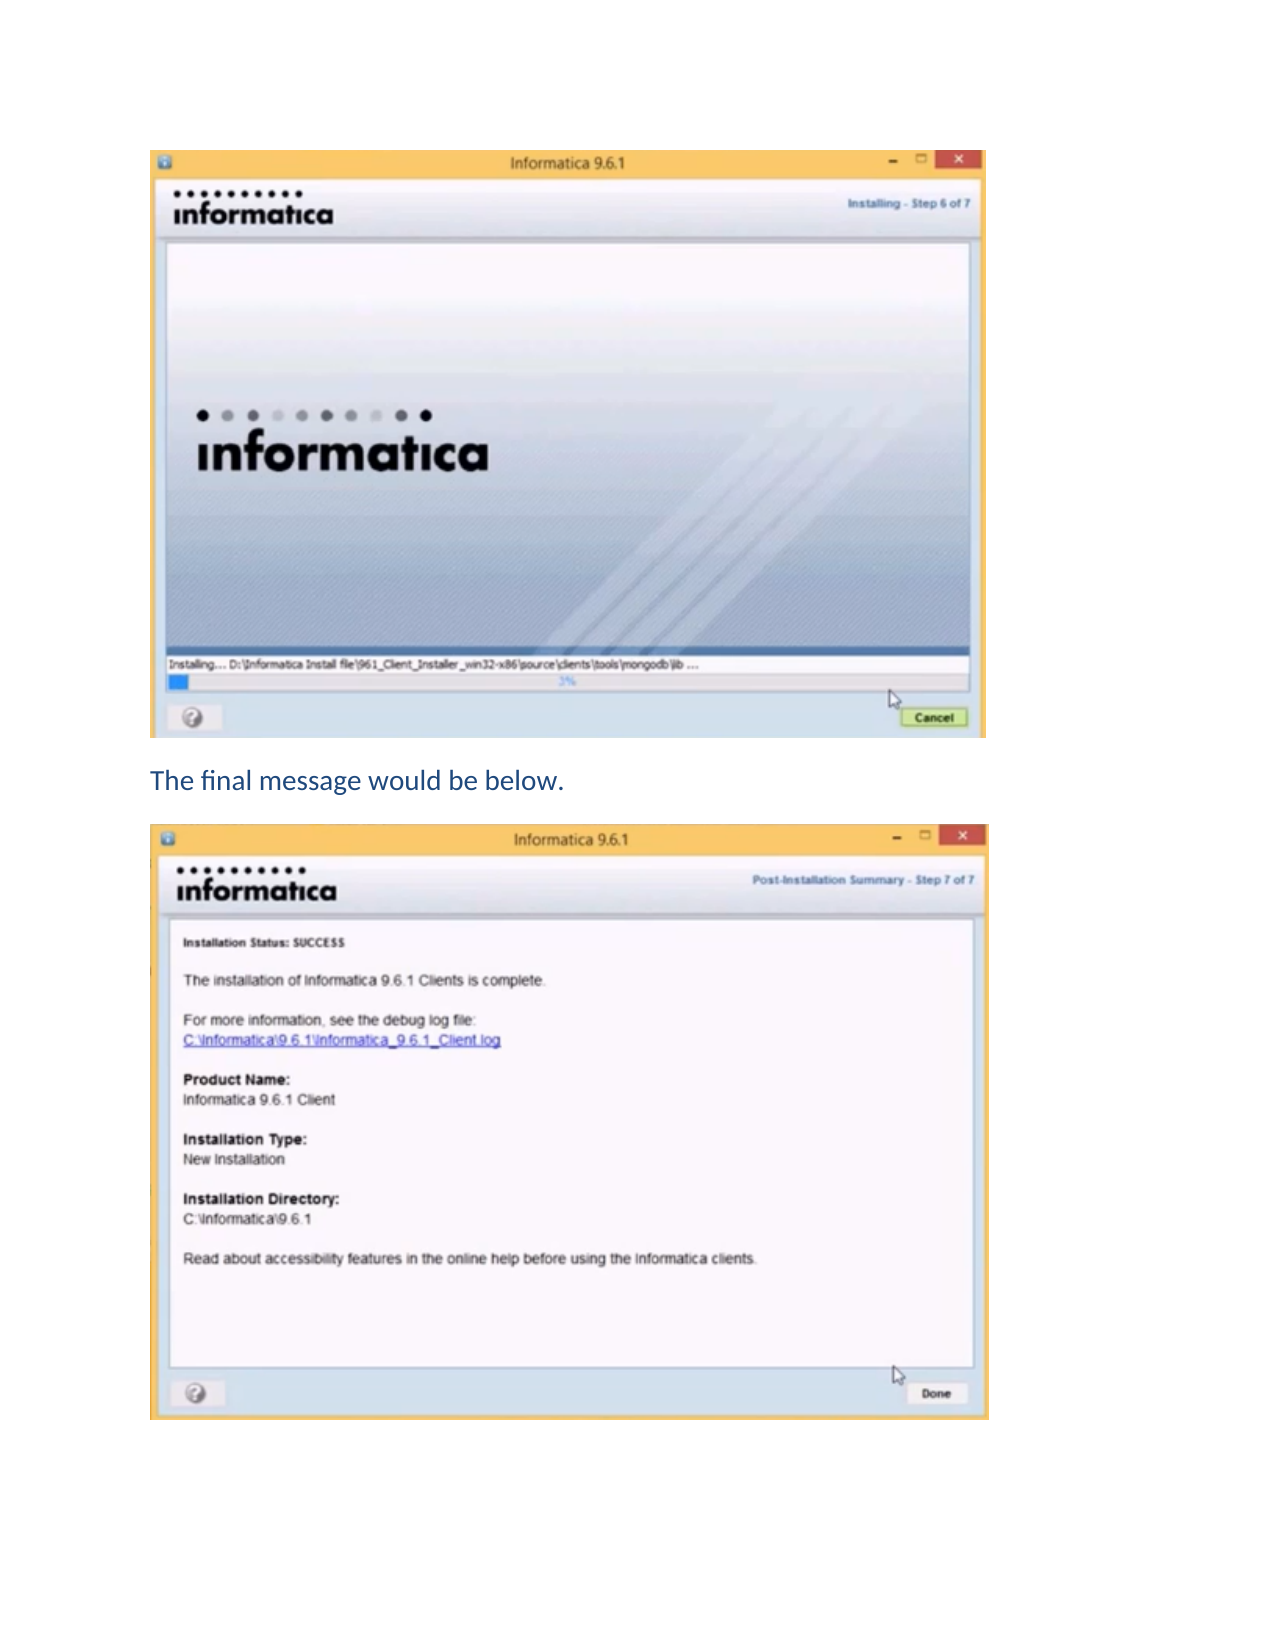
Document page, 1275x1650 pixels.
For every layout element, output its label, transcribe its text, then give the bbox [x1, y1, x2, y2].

picture [150, 824, 989, 1420]
picture [150, 150, 986, 738]
text The final message would be below. [150, 762, 1125, 798]
